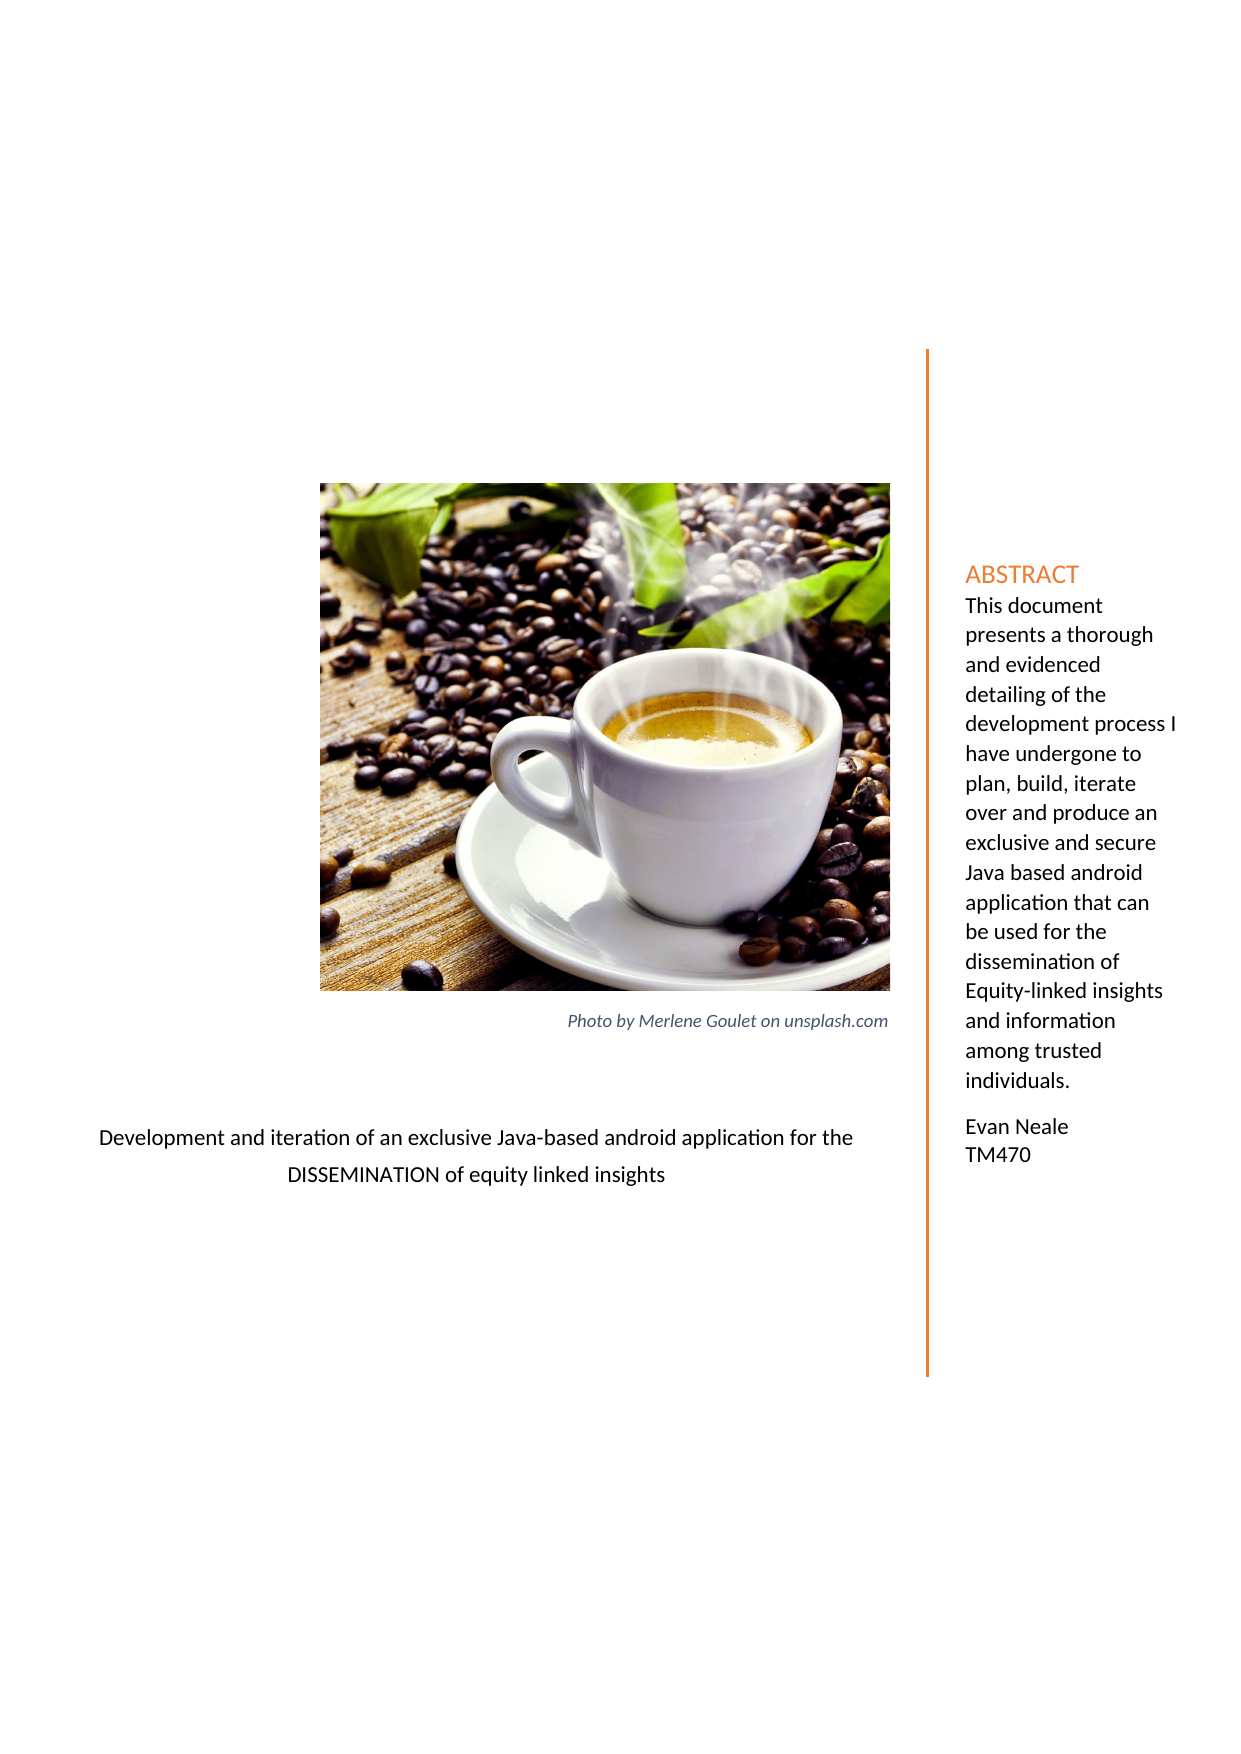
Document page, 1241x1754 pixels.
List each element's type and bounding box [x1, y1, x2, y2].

picture [320, 483, 891, 991]
